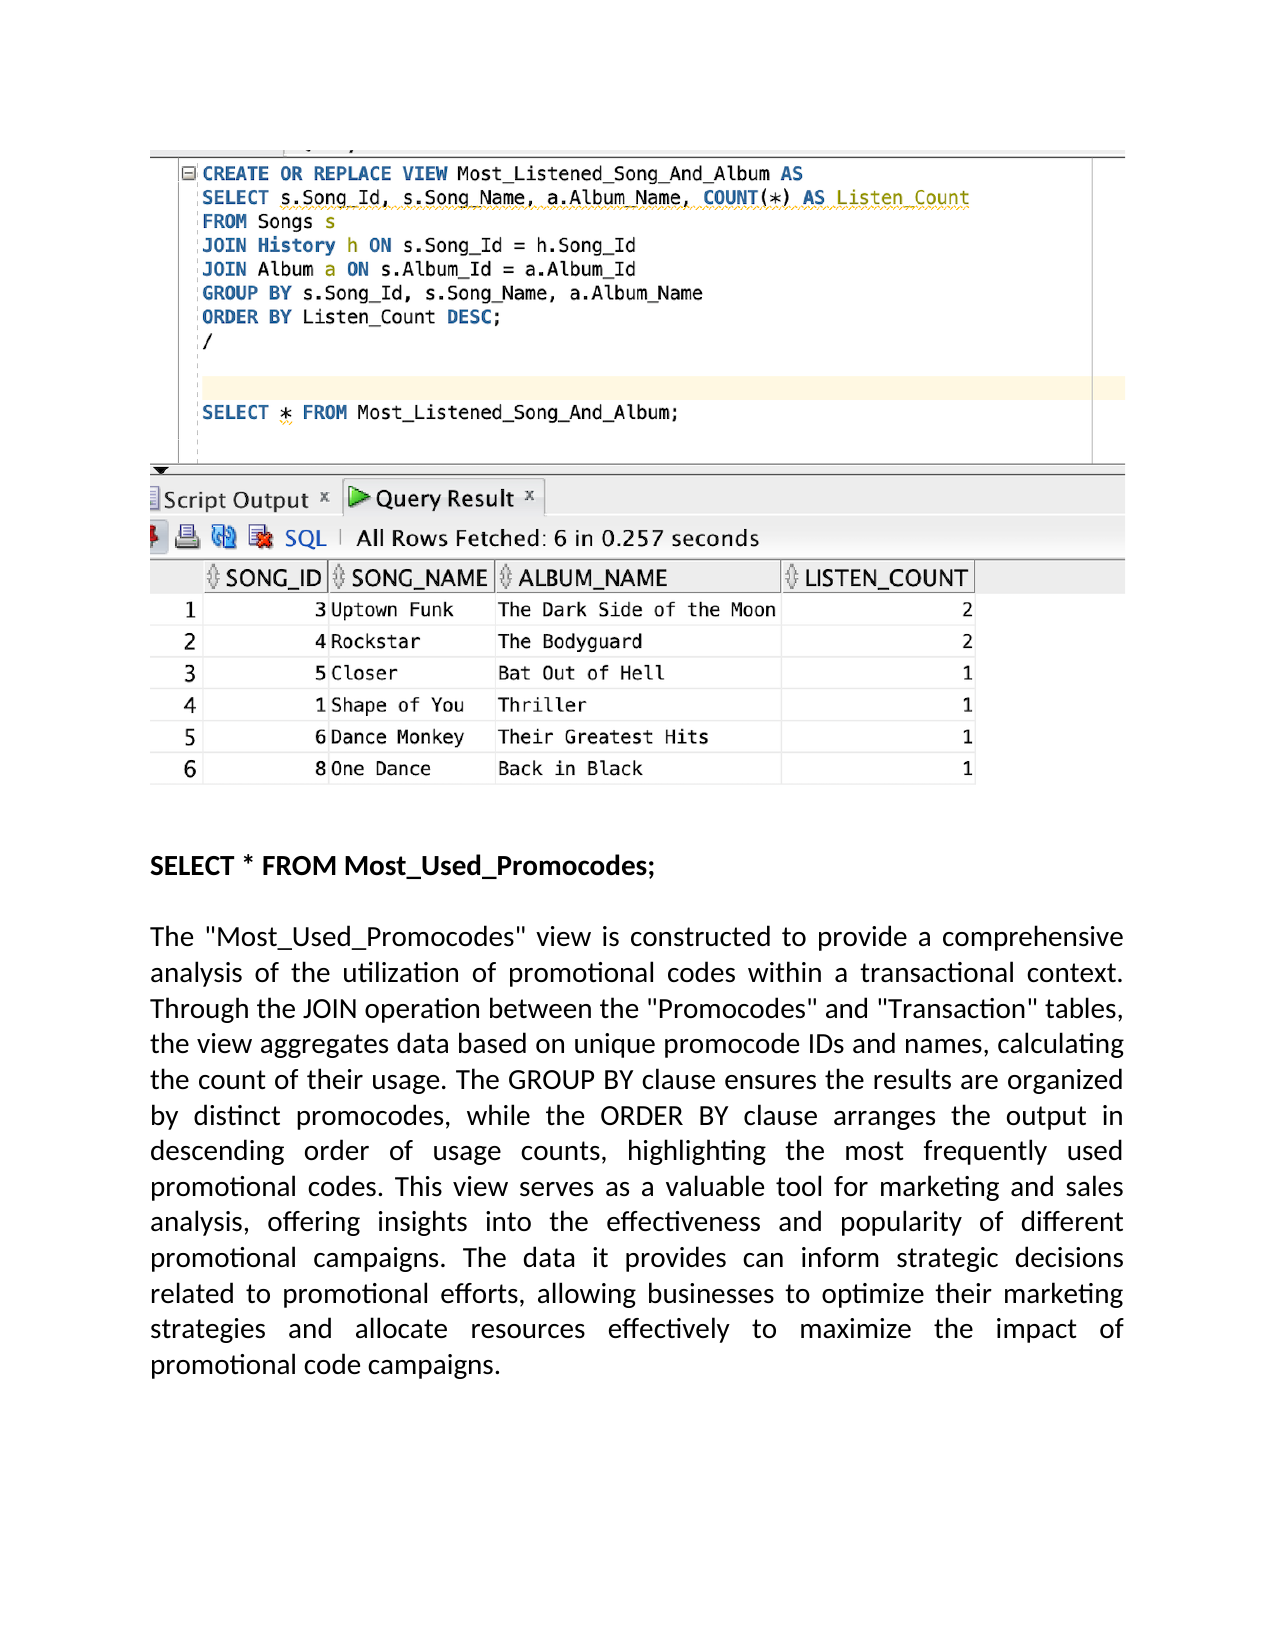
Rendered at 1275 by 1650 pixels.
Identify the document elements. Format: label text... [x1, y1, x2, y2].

text SELECT * FROM Most_Used_Promocodes; [150, 847, 1125, 883]
text The "Most_Used_Promocodes" view is constructed to provide a comprehensive analysis of the utilization of promotional codes within a transactional context. Through the JOIN operation between the "Promocodes" and "Transaction" tables, the view aggregates data based on unique promocode IDs and names, calculating the count of their usage. The GROUP BY clause ensures the results are organized by distinct promocodes, while the ORDER BY clause arranges the output in descending order of usage counts, highlighting the most frequently used promotional codes. This view serves as a valuable tool for marketing and sales analysis, offering insights into the effectiveness and popularity of different promotional campaigns. The data it provides can inform strategic decisions related to promotional efforts, allowing businesses to optimize their marketing strategies and allocate resources effectively to maximize the impact of promotional code campaigns. [150, 918, 1125, 1382]
picture [150, 150, 1125, 812]
